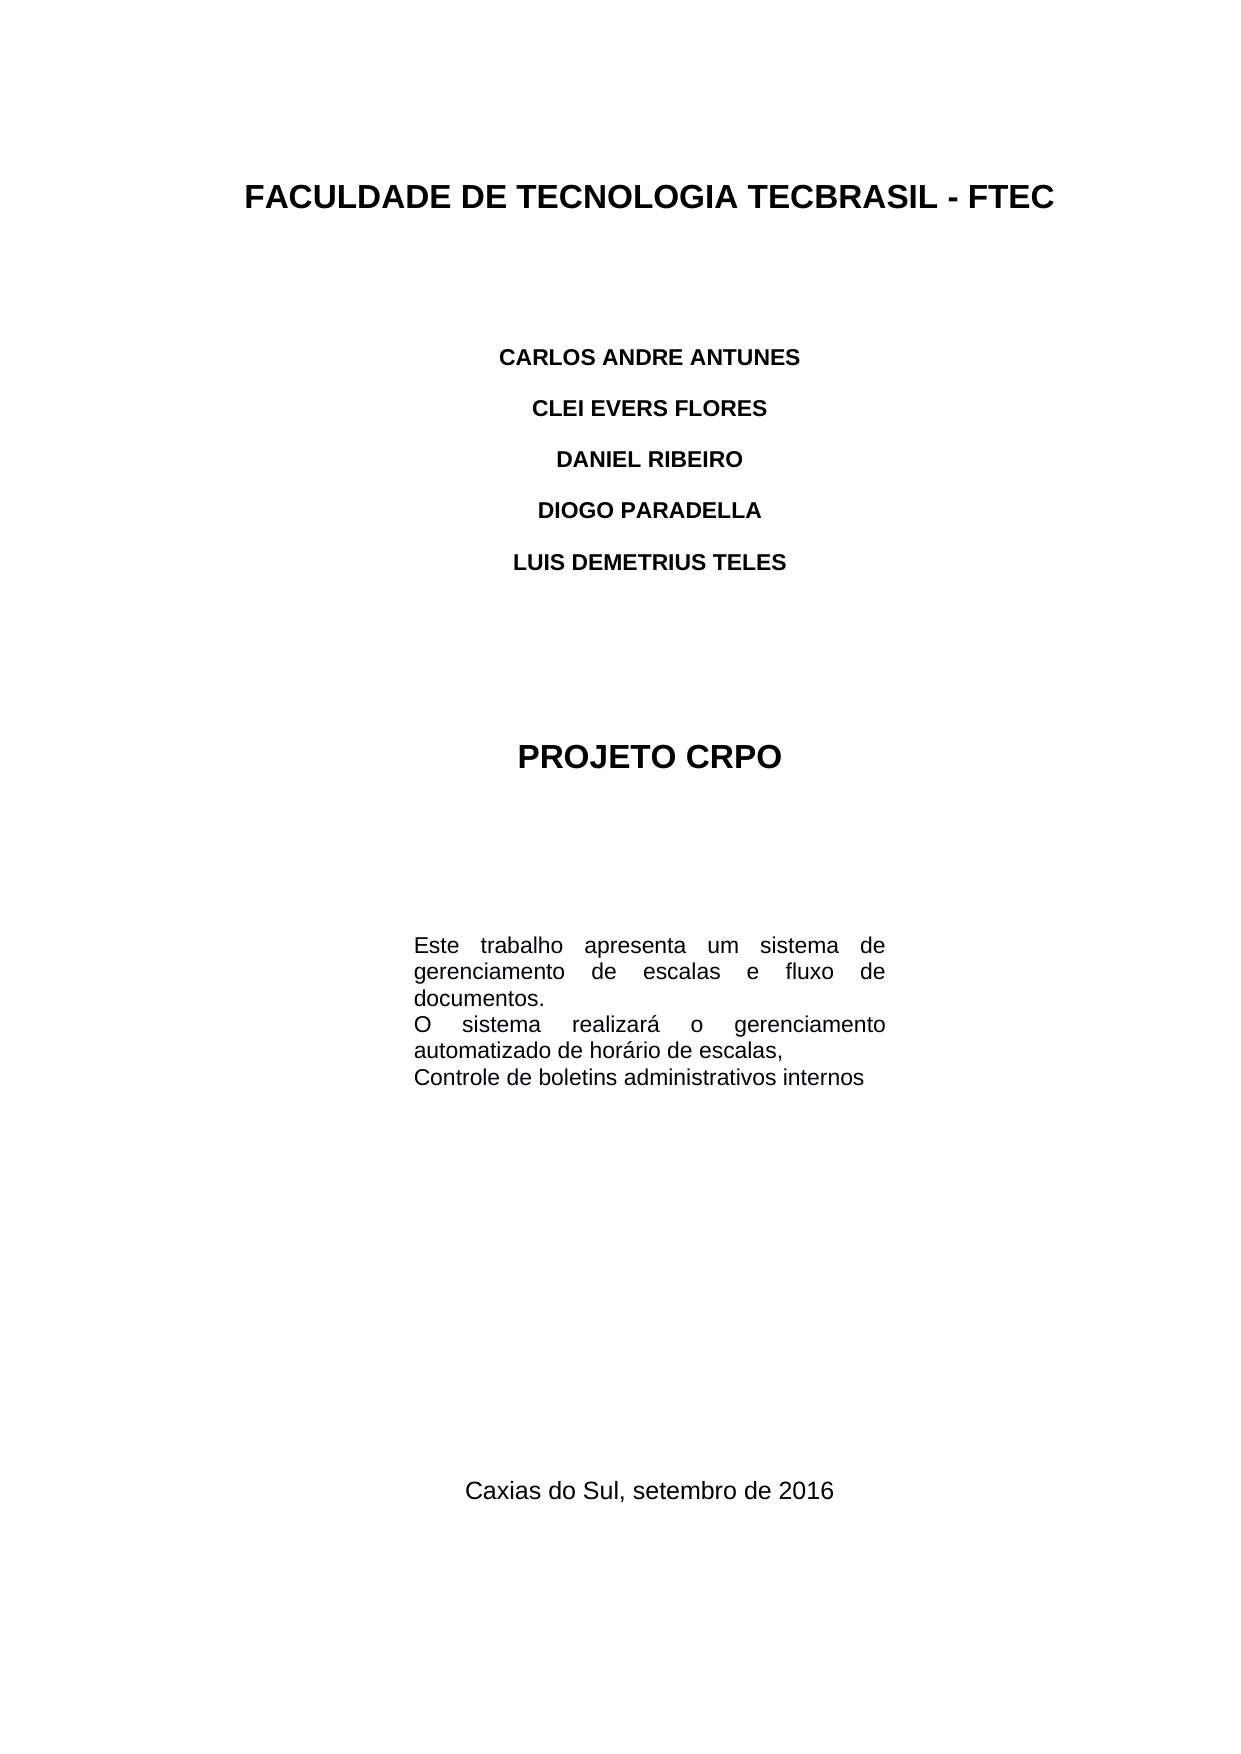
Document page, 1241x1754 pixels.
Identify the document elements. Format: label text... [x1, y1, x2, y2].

text FACULDADE DE TECNOLOGIA TECBRASIL - FTEC [177, 177, 1122, 216]
text CLEI EVERS FLORES [177, 395, 1122, 422]
text DANIEL RIBEIRO [177, 446, 1122, 473]
text DIOGO PARADELLA [177, 497, 1122, 524]
text CARLOS ANDRE ANTUNES [177, 344, 1122, 371]
text Caxias do Sul, setembro de 2016 [177, 1476, 1122, 1505]
text LUIS DEMETRIUS TELES [177, 548, 1122, 575]
text O sistema realizará o gerenciamento automatizado de horário de escalas, [413, 1011, 886, 1063]
text Este trabalho apresenta um sistema de gerenciamento de escalas e fluxo de documentos. [413, 932, 886, 1011]
text PROJETO CRPO [177, 737, 1122, 775]
text Controle de boletins administrativos internos [413, 1063, 886, 1090]
